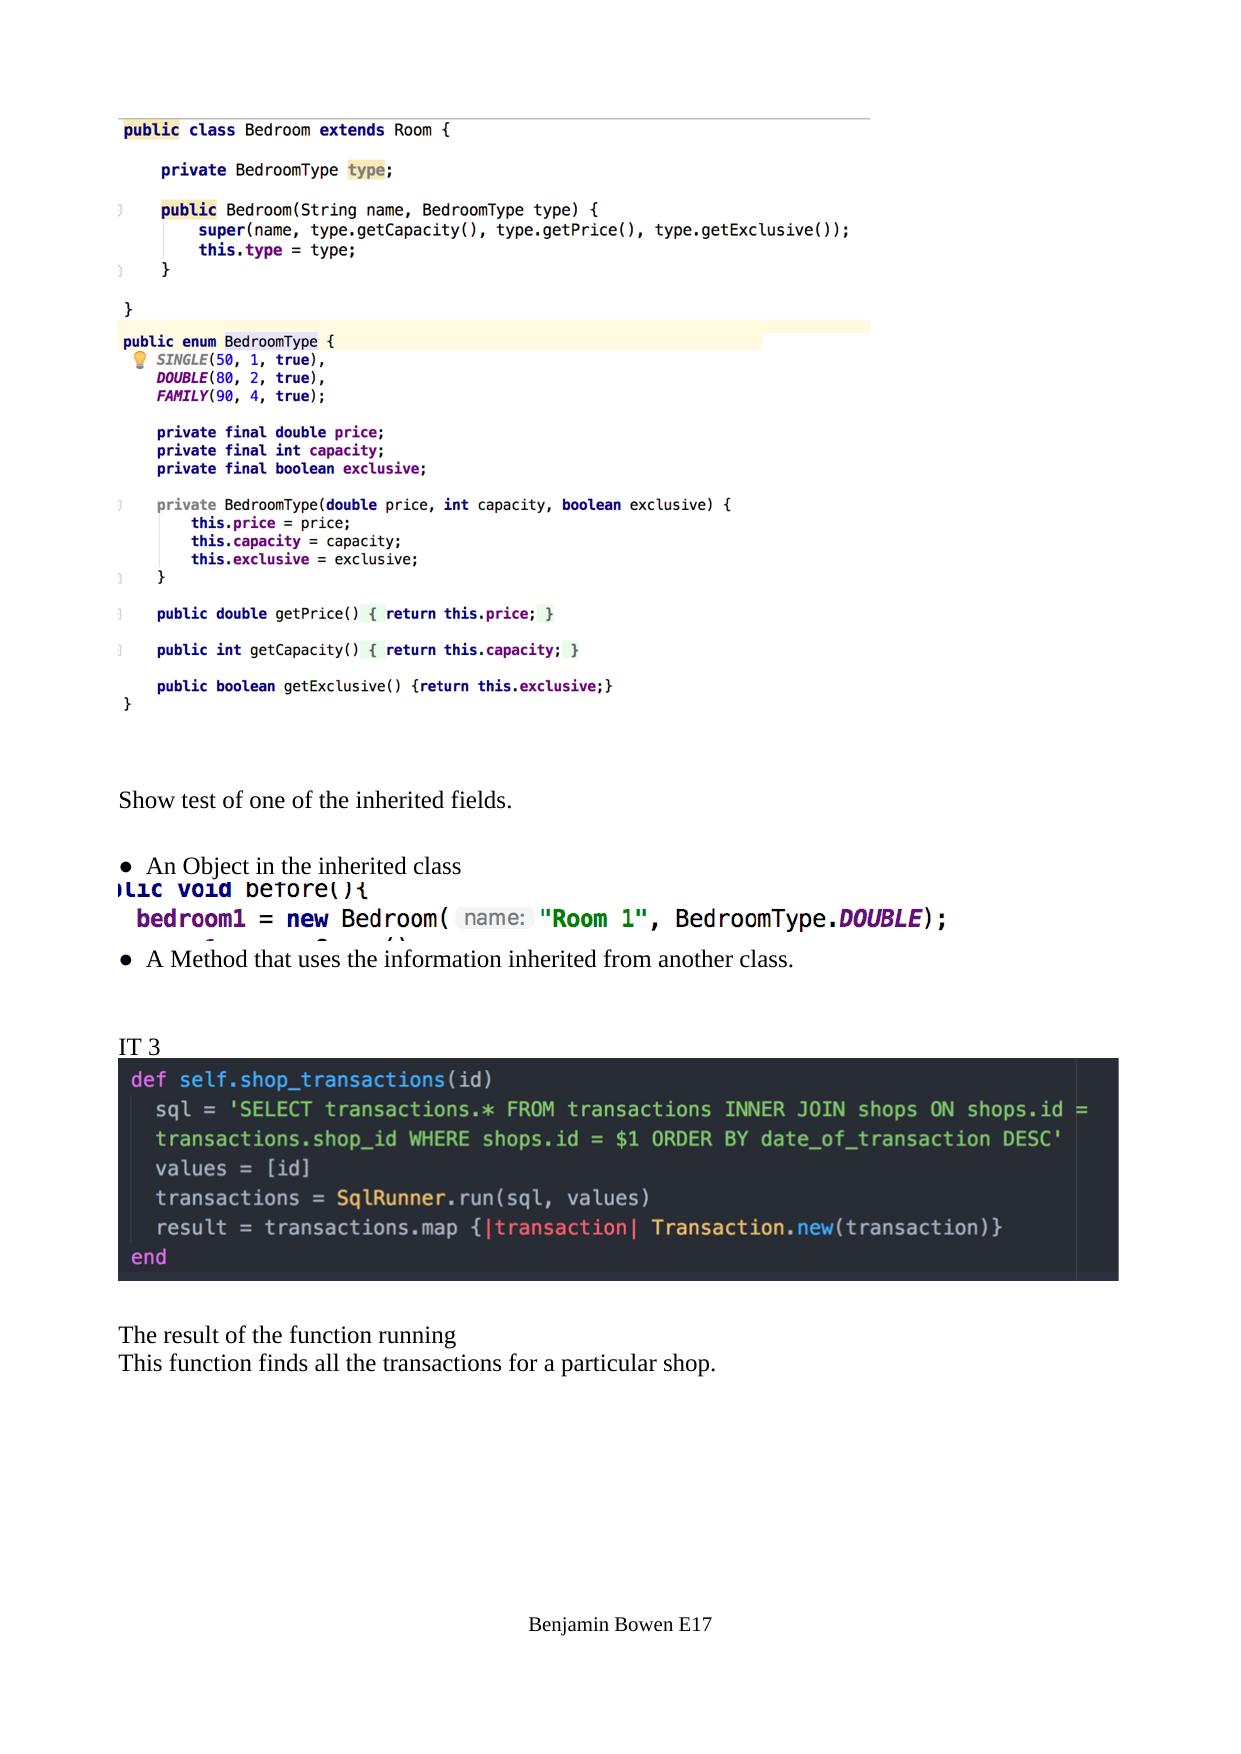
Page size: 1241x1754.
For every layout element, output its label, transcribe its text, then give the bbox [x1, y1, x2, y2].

text This function finds all the transactions for a particular shop. [118, 1348, 1122, 1377]
picture [119, 1058, 1117, 1281]
text ● An Object in the inherited class [118, 848, 1122, 882]
picture [118, 118, 871, 757]
text Show test of one of the inherited fields. [118, 785, 1122, 814]
picture [118, 882, 968, 941]
text ● A Method that uses the information inherited from another class. [118, 941, 1122, 975]
text IT 3 [118, 1032, 1122, 1061]
